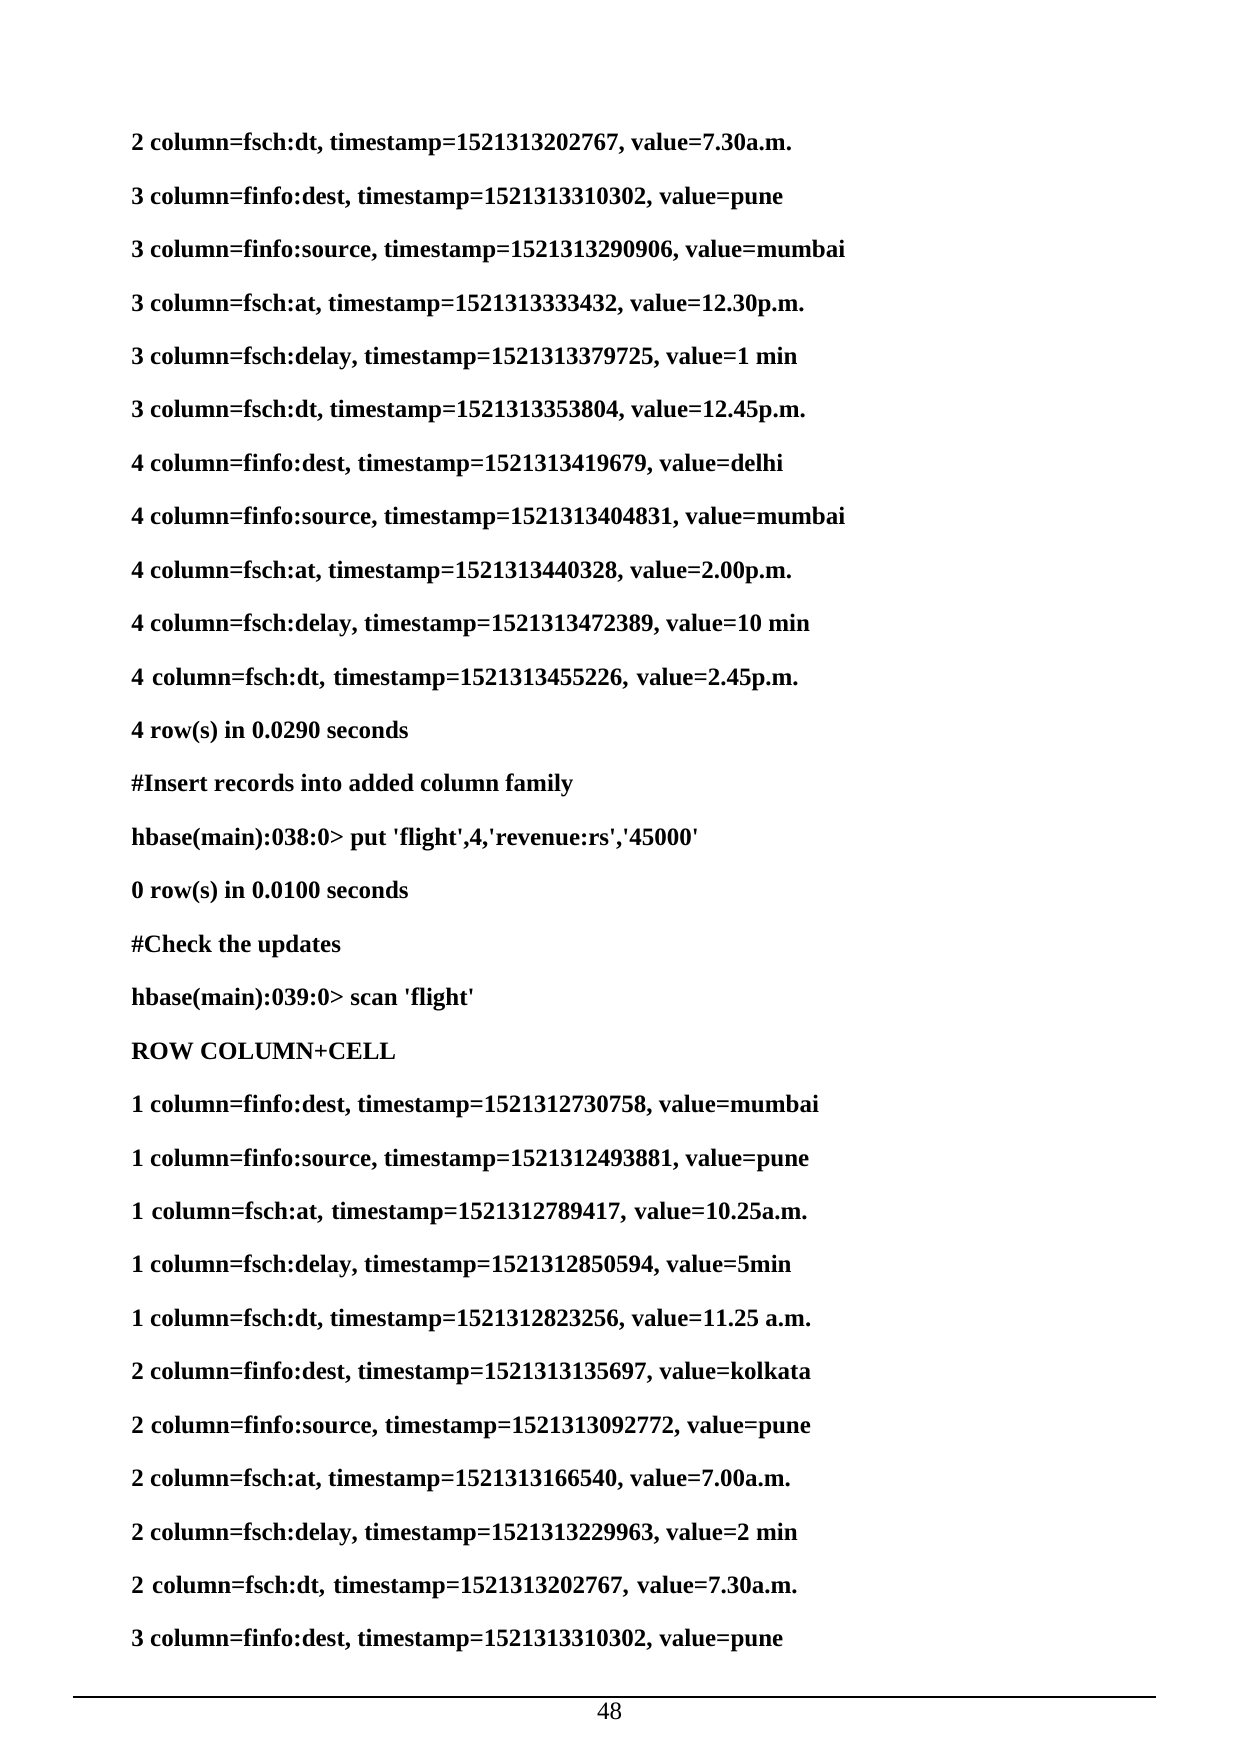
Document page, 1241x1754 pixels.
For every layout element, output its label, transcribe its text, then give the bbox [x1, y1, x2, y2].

list column=finfo:source, timestamp=1521313404831, value=mumbai 4 column=fsch:at, timestamp=1521313440328, value=2.00p.m. [131, 501, 846, 583]
list column=fsch:dt, timestamp=1521313202767, value=7.30a.m. 3 column=finfo:dest, timestamp=1521313310302, value=pune [131, 127, 792, 209]
text #Check the updates hbase(main):039:0> scan 'flight' ROW COLUMN+CELL [131, 929, 476, 1064]
list column=fsch:delay, timestamp=1521313229963, value=2 min 2 column=fsch:dt, timestamp=1521313202767, value=7.30a.m. 3 column=finfo:dest, timestamp=1521313310302, value=pune [131, 1517, 798, 1652]
text 1 column=finfo:dest, timestamp=1521312730758, value=mumbai 1 column=finfo:source, timestamp=1521312493881, value=pune 1 column=fsch:at, timestamp=1521312789417, value=10.25a.m. 1 column=fsch:delay, timestamp=1521312850594, value=5min [131, 1089, 819, 1278]
list column=fsch:delay, timestamp=1521313379725, value=1 min 3 column=fsch:dt, timestamp=1521313353804, value=12.45p.m. 4 column=finfo:dest, timestamp=1521313419679, value=delhi [131, 341, 806, 477]
list column=finfo:source, timestamp=1521313290906, value=mumbai 3 column=fsch:at, timestamp=1521313333432, value=12.30p.m. [131, 234, 846, 316]
text #Insert records into added column family hbase(main):038:0> put 'flight',4,'revenue:rs','45000' 0 row(s) in 0.0100 seconds [131, 768, 701, 904]
list column=fsch:dt, timestamp=1521312823256, value=11.25 a.m. 2 column=finfo:dest, timestamp=1521313135697, value=kolkata 2 column=finfo:source, timestamp=1521313092772, value=pune 2 column=fsch:at, timestamp=1521313166540, value=7.00a.m. [131, 1303, 811, 1492]
text 4 column=fsch:delay, timestamp=1521313472389, value=10 min 4 column=fsch:dt, timestamp=1521313455226, value=2.45p.m. 4 row(s) in 0.0290 seconds [131, 608, 811, 744]
